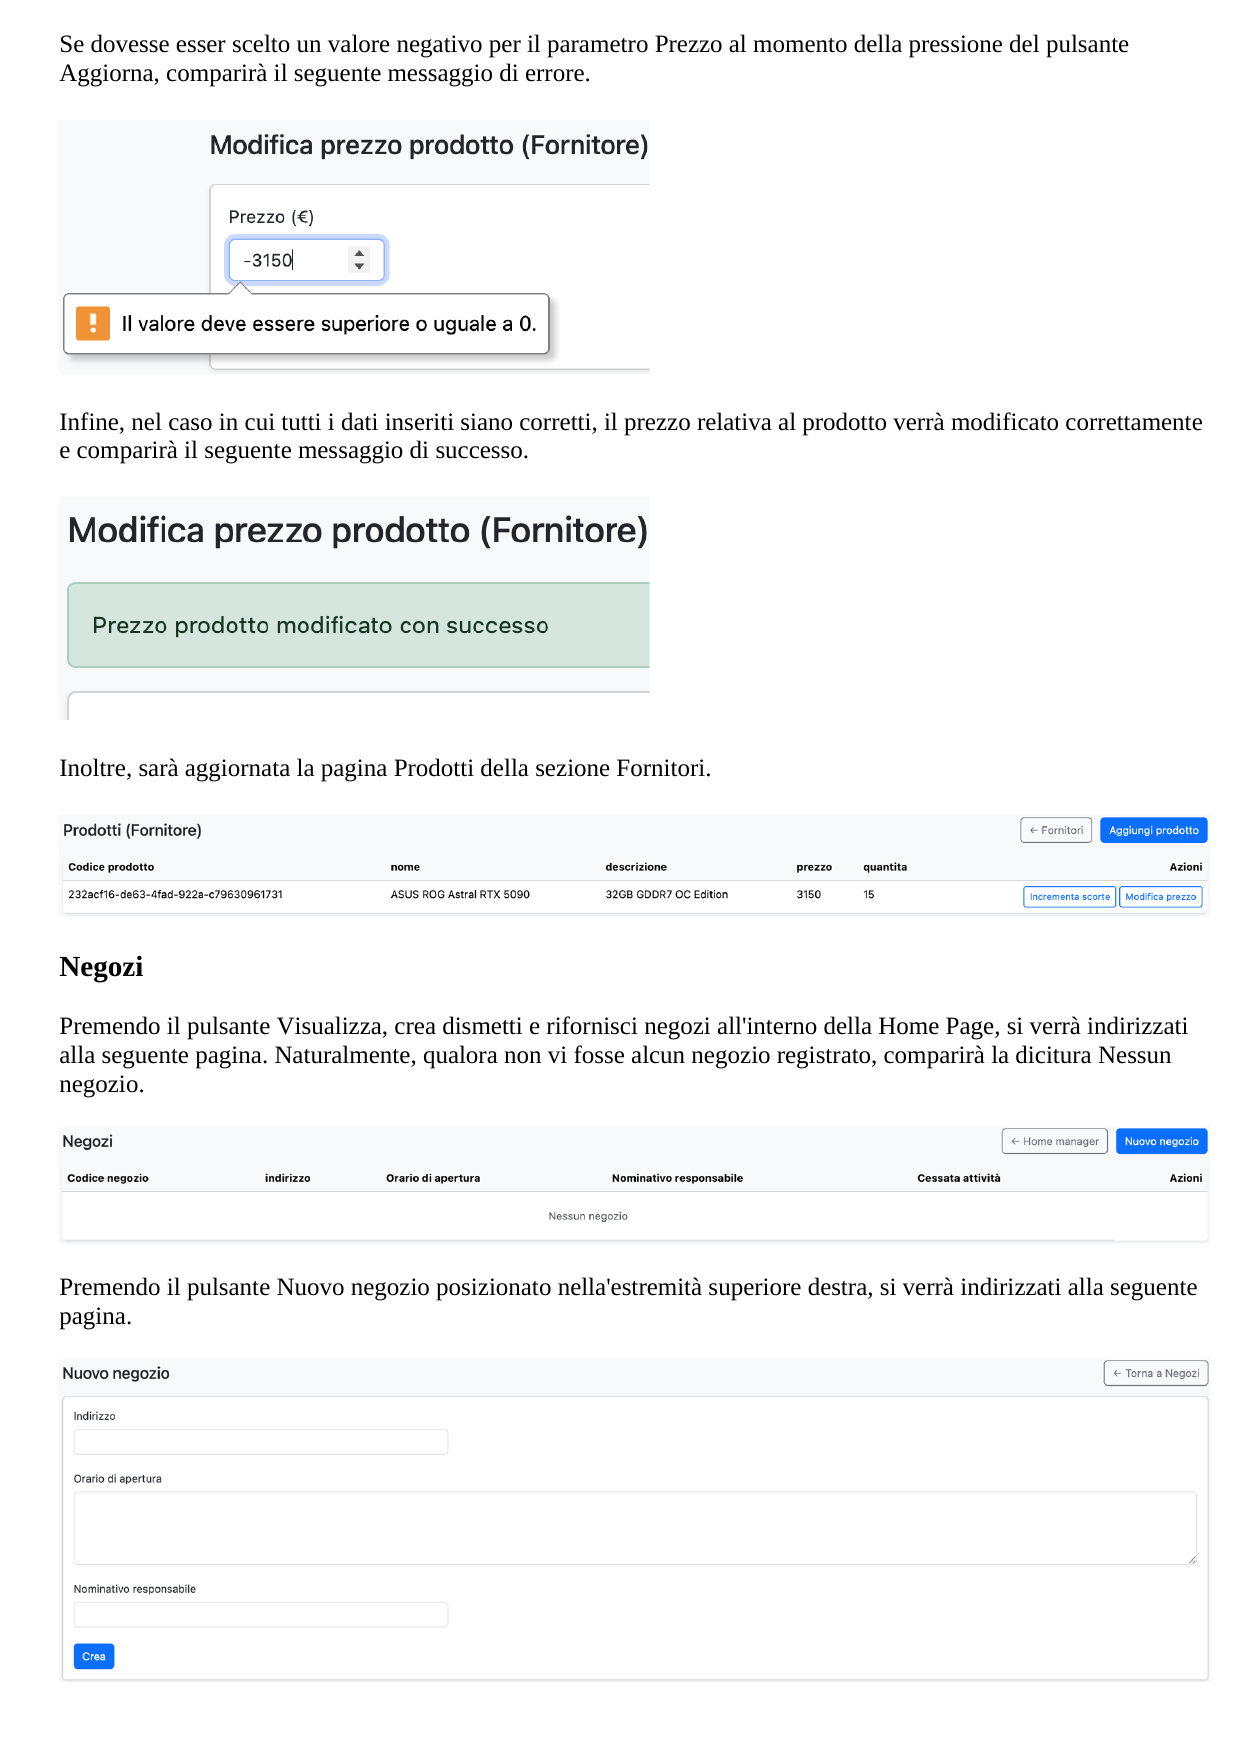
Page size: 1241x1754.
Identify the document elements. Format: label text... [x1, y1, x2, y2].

picture [59, 1126, 1211, 1244]
text Inoltre, sarà aggiornata la pagina Prodotti della sezione Fornitori. [59, 753, 1211, 782]
text Premendo il pulsante Nuovo negozio posizionato nella'estremità superiore destra, si verrà indirizzati alla seguente pagina. [59, 1272, 1211, 1329]
picture [59, 497, 650, 720]
text Se dovesse esser scelto un valore negativo per il parametro Prezzo al momento della pressione del pulsante Aggiorna, comparirà il seguente messaggio di errore. [59, 29, 1211, 87]
text Negozi [59, 949, 1211, 982]
text Infine, nel caso in cui tutti i dati inseriti siano corretti, il prezzo relativa al prodotto verrà modificato correttamente e comparirà il seguente messaggio di successo. [59, 407, 1211, 464]
text Premendo il pulsante Visualizza, crea dismetti e rifornisci negozi all'interno della Home Page, si verrà indirizzati alla seguente pagina. Naturalmente, qualora non vi fosse alcun negozio registrato, comparirà la dicitura Nessun negozio. [59, 1011, 1211, 1097]
picture [59, 120, 650, 374]
picture [59, 815, 1211, 916]
picture [59, 1358, 1211, 1682]
